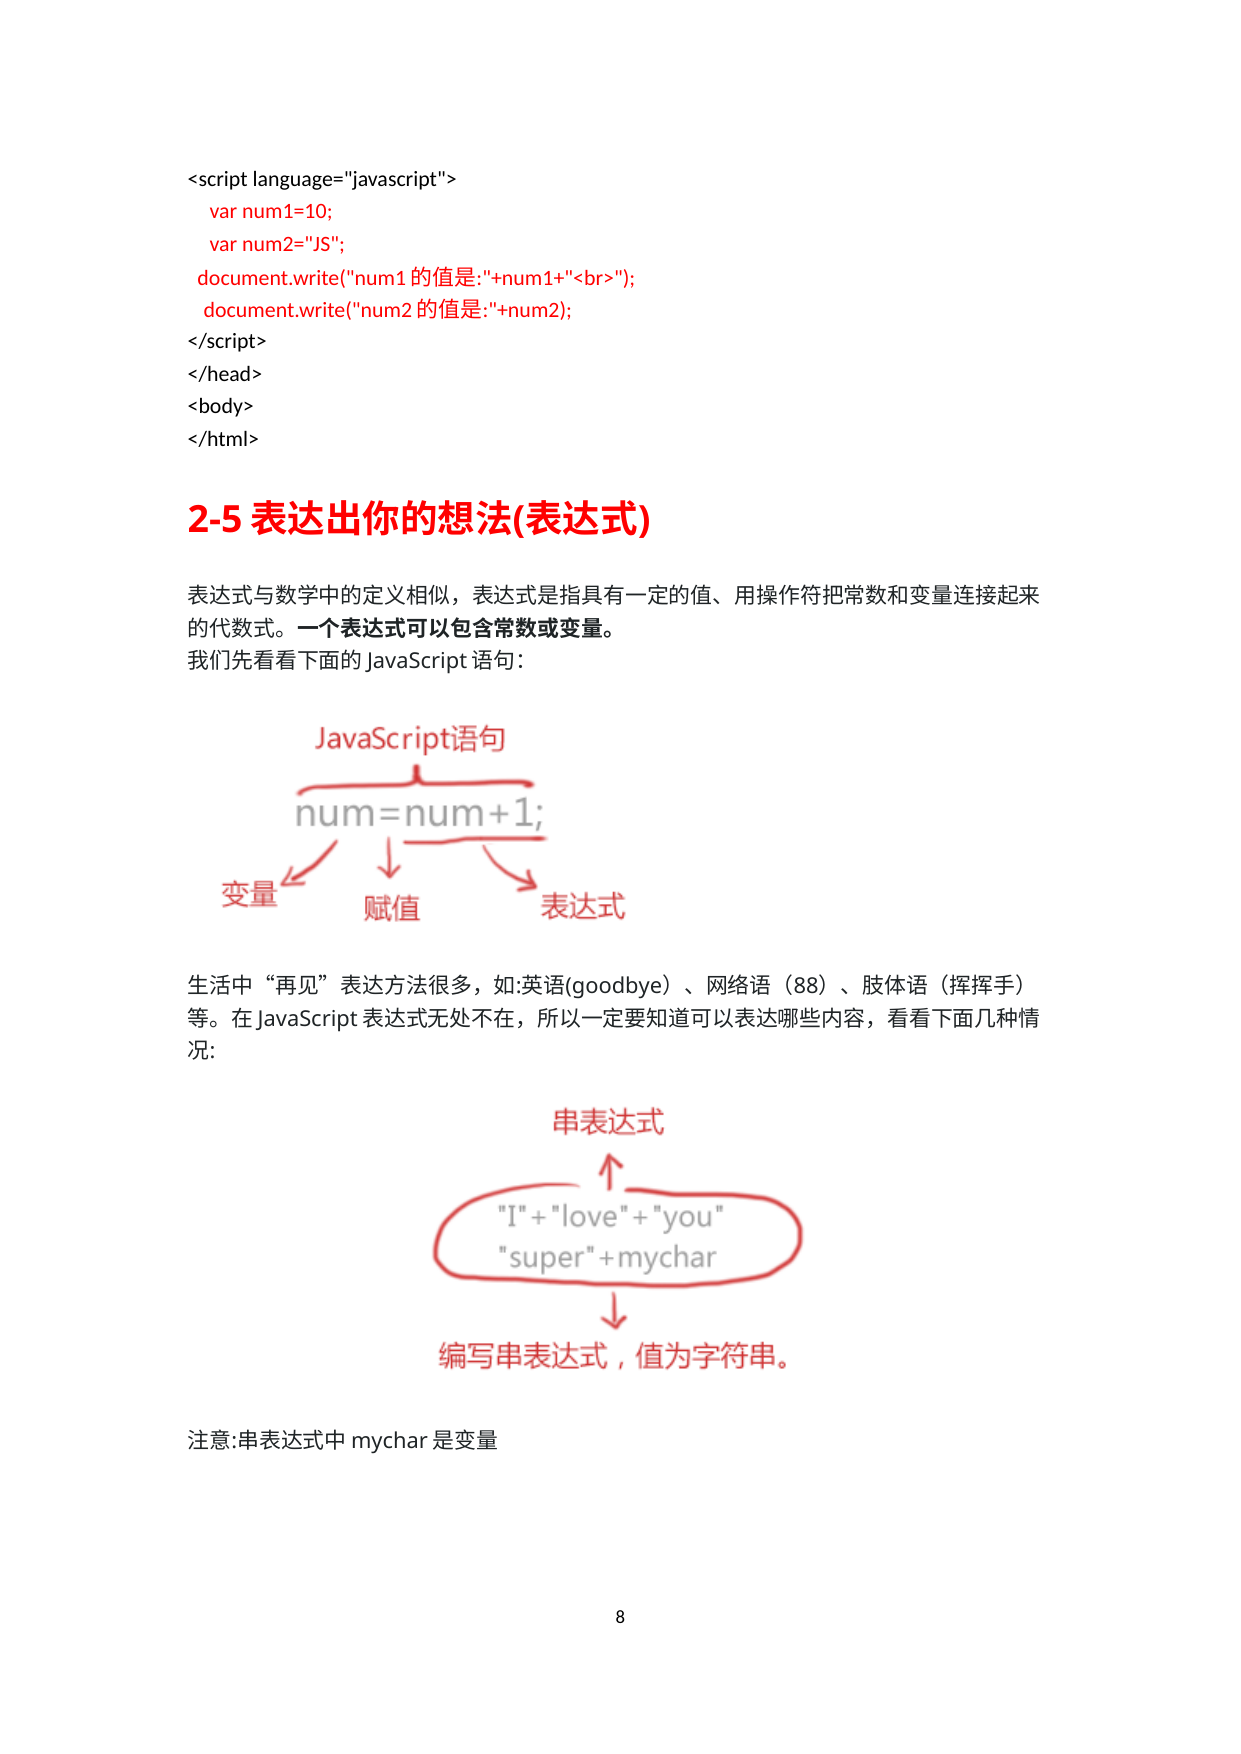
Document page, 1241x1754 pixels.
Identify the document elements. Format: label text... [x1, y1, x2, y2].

text <body> [187, 389, 1053, 422]
text document.write("num1的值是:"+num1+"<br>"); [187, 259, 1053, 292]
subtitle 2-5表达出你的想法(表达式) [187, 484, 1053, 549]
text <script language="javascript"> [187, 162, 1053, 194]
text </head> [187, 357, 1053, 389]
text </html> [187, 422, 1053, 454]
picture [187, 685, 657, 958]
text 表达式与数学中的定义相似，表达式是指具有一定的值、用操作符把常数和变量连接起来的代数式。一个表达式可以包含常数或变量。 [187, 578, 1053, 643]
text </script> [187, 324, 1053, 357]
text 我们先看看下面的JavaScript语句： [187, 643, 1053, 675]
text var num2="JS"; [187, 227, 1053, 259]
picture [401, 1065, 839, 1422]
text var num1=10; [187, 194, 1053, 227]
text 生活中“再见”表达方法很多，如:英语(goodbye）、网络语（88）、肢体语（挥挥手）等。在JavaScript表达式无处不在，所以一定要知道可以表达哪些内容，看看下面几种情况: [187, 968, 1053, 1065]
text document.write("num2的值是:"+num2); [187, 292, 1053, 324]
text 注意:串表达式中mychar是变量 [187, 1423, 1053, 1455]
